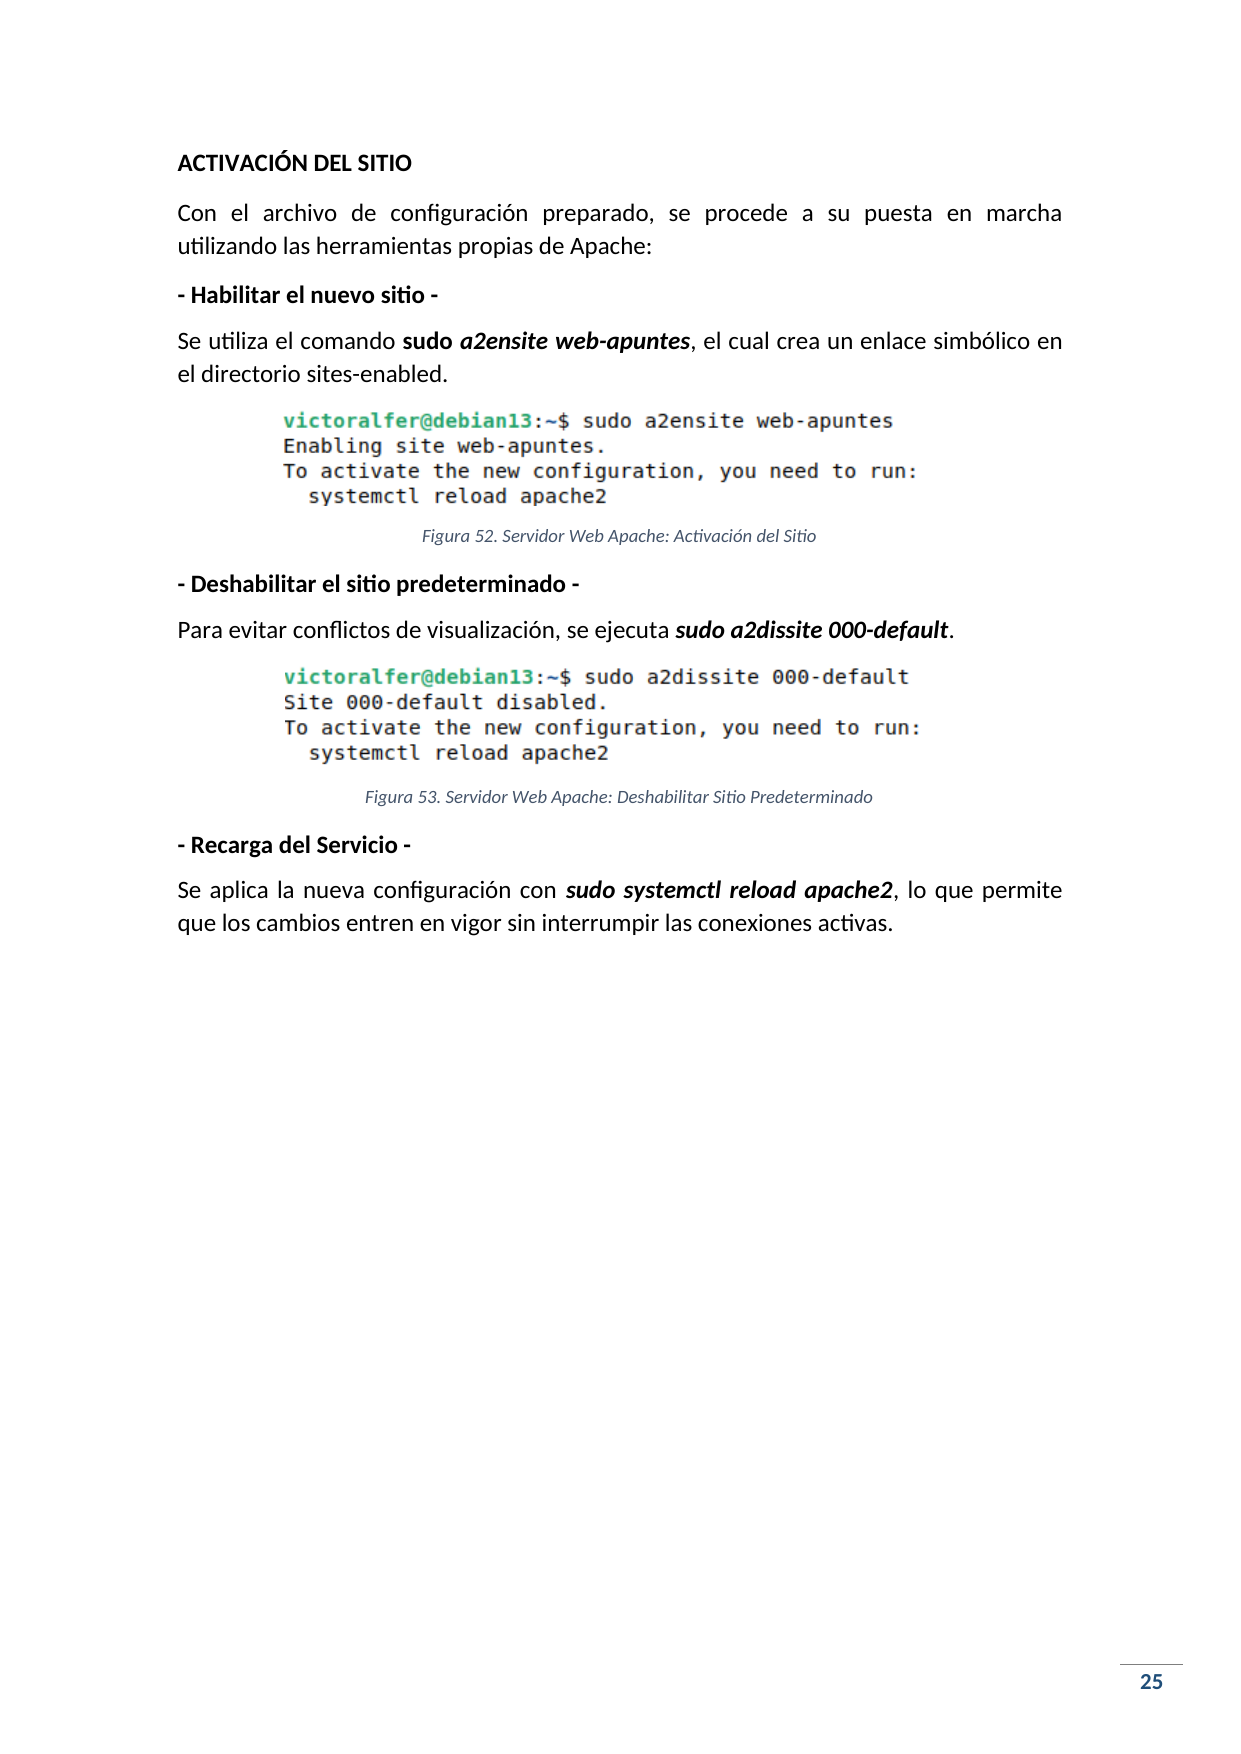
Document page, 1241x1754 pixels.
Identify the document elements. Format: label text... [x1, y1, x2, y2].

text Se aplica la nueva configuración con sudo systemctl reload apache2, lo que permite que los cambios entren en vigor sin interrumpir las conexiones activas. [177, 874, 1063, 938]
text - Recarga del Servicio - [177, 829, 1063, 859]
picture [283, 407, 958, 506]
text Se utiliza el comando sudo a2ensite web-apuntes, el cual crea un enlace simbólico en el directorio sites-enabled. [177, 325, 1063, 388]
text - Deshabilitar el sitio predeterminado - [177, 568, 1063, 599]
text Para evitar conflictos de visualización, se ejecuta sudo a2dissite 000-default. [177, 614, 1063, 644]
text Con el archivo de configuración preparado, se procede a su puesta en marcha utilizando las herramientas propias de Apache: [177, 197, 1063, 261]
text - Habilitar el nuevo sitio - [177, 280, 1063, 310]
picture [285, 663, 955, 767]
text ACTIVACIÓN DEL SITIO [177, 148, 1063, 178]
